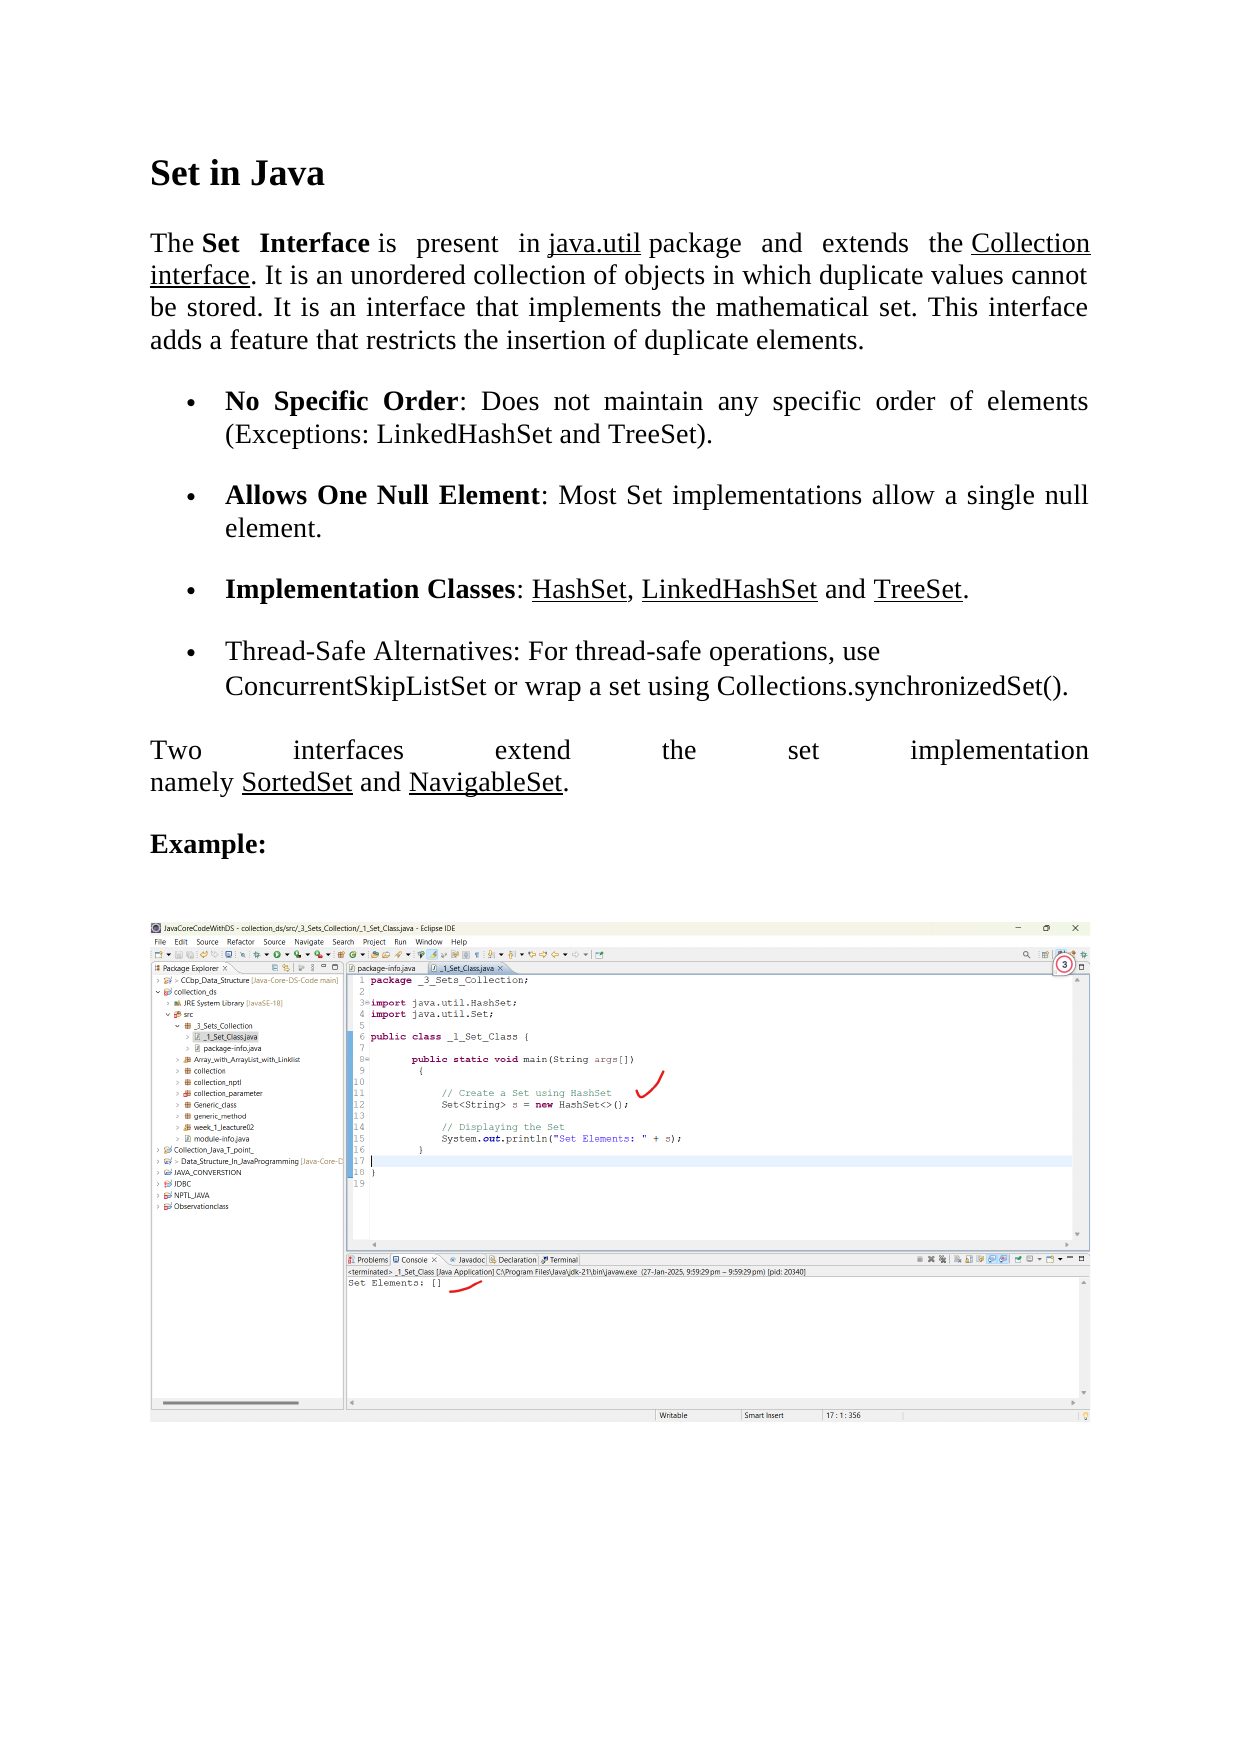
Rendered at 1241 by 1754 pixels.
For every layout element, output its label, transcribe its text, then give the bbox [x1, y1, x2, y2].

text Example: [150, 827, 1090, 859]
list Implementation Classes: HashSet, LinkedHashSet and TreeSet. [187, 572, 1090, 605]
list Allows One Null Element: Most Set implementations allow a single null element. [187, 478, 1090, 543]
picture [150, 922, 1091, 1422]
text Set in Java [150, 150, 1090, 193]
text Two interfaces extend the set implementation namely SortedSet and NavigableSet. [150, 733, 1090, 798]
text The Set Interface is present in java.util package and extends the Collection interface. It is an unordered collection of objects in which duplicate values cannot be stored. It is an interface that implements the mathematical set. This interface adds a feature that restricts the insertion of duplicate elements. [150, 226, 1090, 355]
list Thread-Safe Alternatives: For thread-safe operations, use ConcurrentSkipListSet or wrap a set using Collections.synchronizedSet(). [187, 634, 1090, 701]
list No Specific Order: Does not maintain any specific order of elements (Exceptions: LinkedHashSet and TreeSet). [187, 384, 1090, 449]
